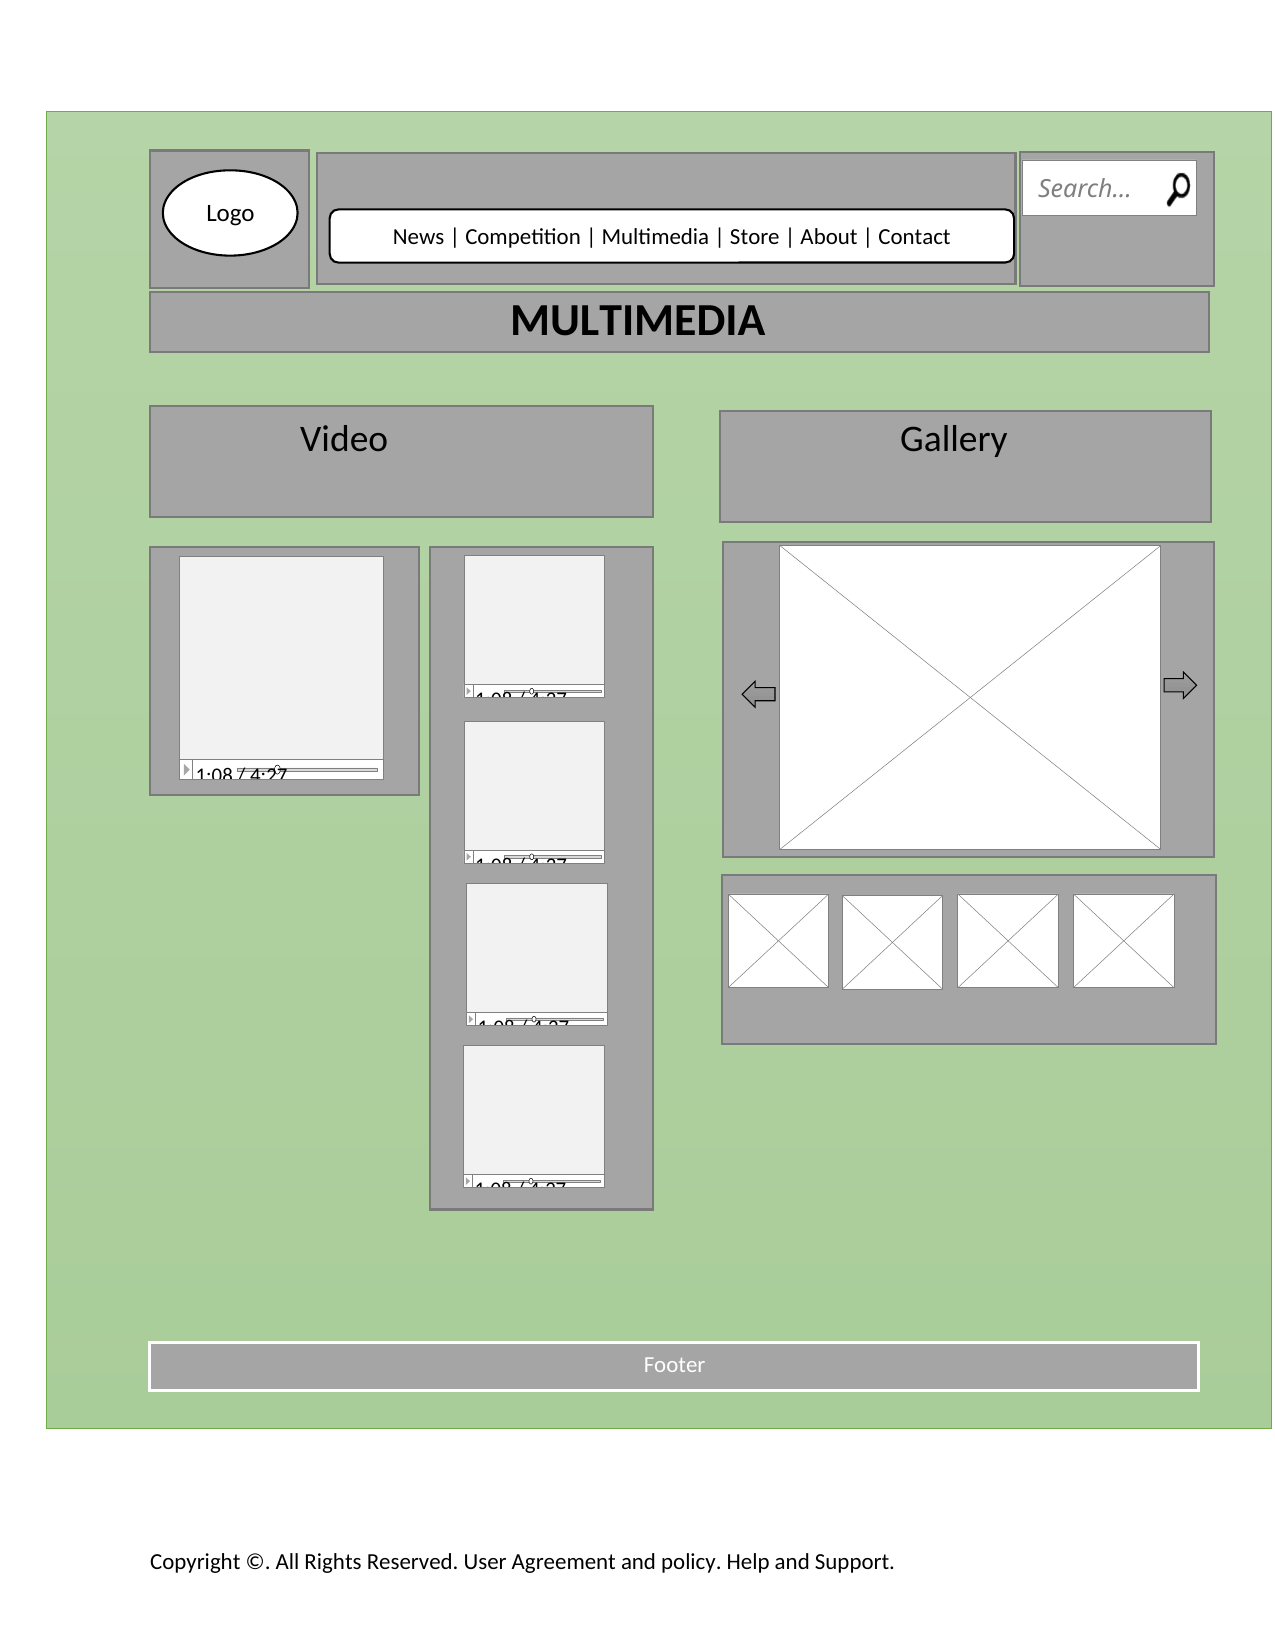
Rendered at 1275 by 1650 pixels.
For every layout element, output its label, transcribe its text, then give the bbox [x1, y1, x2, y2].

text Video Gallery [150, 414, 1125, 460]
text MULTIMEDIA [150, 291, 1125, 347]
picture [1152, 151, 1204, 227]
